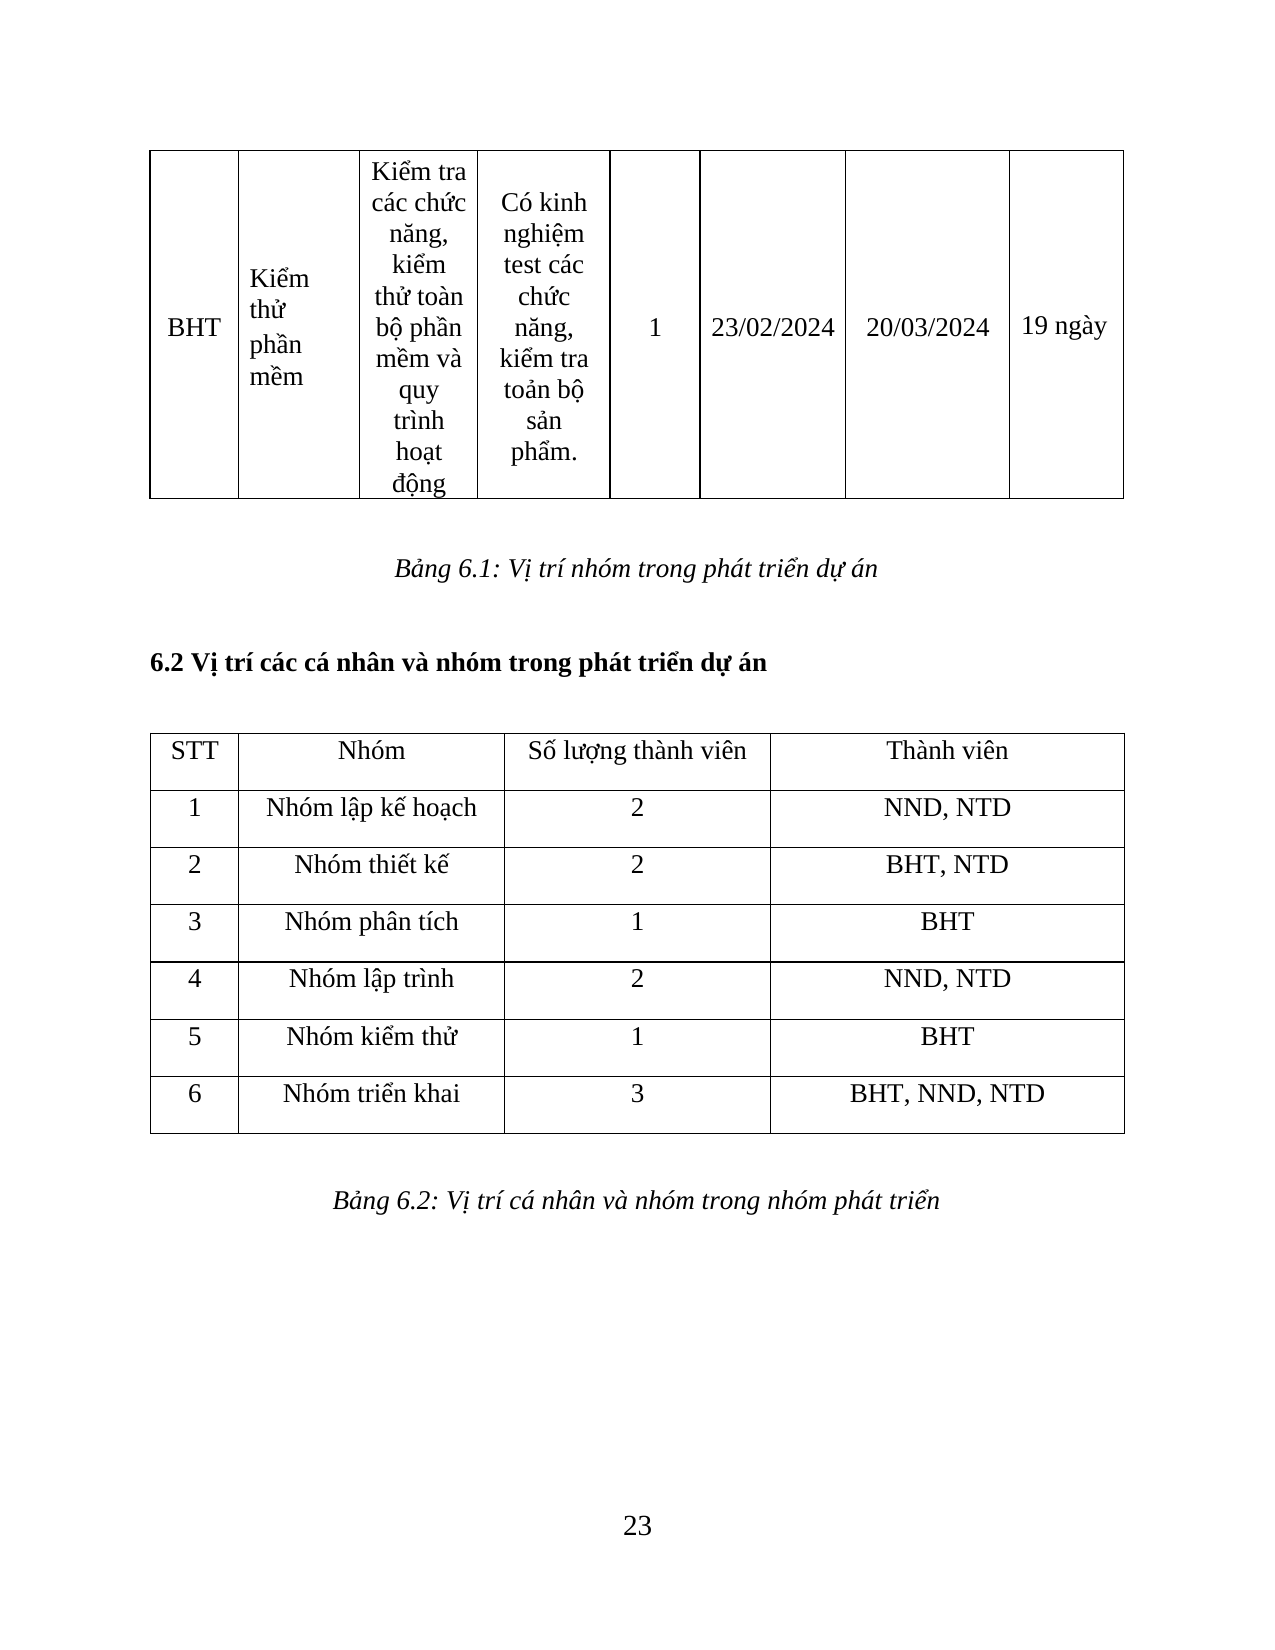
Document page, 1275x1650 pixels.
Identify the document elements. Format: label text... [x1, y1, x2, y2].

subtitle Bảng 6.1: Vị trí nhóm trong phát triển dự án [150, 552, 1125, 583]
table_cell 23/02/2024 [701, 151, 845, 498]
table_cell BHT, NTD [771, 848, 1124, 904]
table_cell Nhóm phân tích [239, 905, 504, 961]
table_cell BHT, NND, NTD [771, 1077, 1124, 1133]
subtitle 6.2 Vị trí các cá nhân và nhóm trong phát triển dự án [150, 646, 1125, 677]
table_cell NND, NTD [771, 791, 1124, 847]
table_header STT [151, 734, 238, 790]
table_cell 1 [611, 151, 699, 498]
table_cell 20/03/2024 [846, 151, 1009, 498]
table_cell 2 [505, 848, 770, 904]
table_cell 1 [151, 791, 238, 847]
table_cell NND, NTD [771, 963, 1124, 1019]
table_cell 1 [505, 1020, 770, 1076]
subtitle Bảng 6.2: Vị trí cá nhân và nhóm trong nhóm phát triển [150, 1184, 1125, 1215]
table_cell Kiểm thử phần mềm [239, 151, 359, 498]
table_cell BHT [771, 1020, 1124, 1076]
table_cell Nhóm lập kế hoạch [239, 791, 504, 847]
table_cell 4 [151, 963, 238, 1019]
table_cell Nhóm triển khai [239, 1077, 504, 1133]
table_cell 6 [151, 1077, 238, 1133]
table_header Số lượng thành viên [505, 734, 770, 790]
table_cell 2 [505, 791, 770, 847]
table_header Thành viên [771, 734, 1124, 790]
table_cell 3 [151, 905, 238, 961]
table_cell Kiểm tra các chức năng, kiểm thử toàn bộ phần mềm và quy trình hoạt động [360, 151, 477, 498]
table_cell 1 [505, 905, 770, 961]
table_cell 3 [505, 1077, 770, 1133]
table_cell 19 ngày [1010, 151, 1123, 498]
table_cell 2 [505, 963, 770, 1019]
table_cell 5 [151, 1020, 238, 1076]
table_cell BHT [151, 151, 238, 498]
table_cell 2 [151, 848, 238, 904]
table_cell Nhóm kiểm thử [239, 1020, 504, 1076]
table_cell Có kinh nghiệm test các chức năng, kiểm tra toản bộ sản phẩm. [478, 151, 609, 498]
table_cell BHT [771, 905, 1124, 961]
table_cell Nhóm thiết kế [239, 848, 504, 904]
table_cell Nhóm lập trình [239, 963, 504, 1019]
table_header Nhóm [239, 734, 504, 790]
